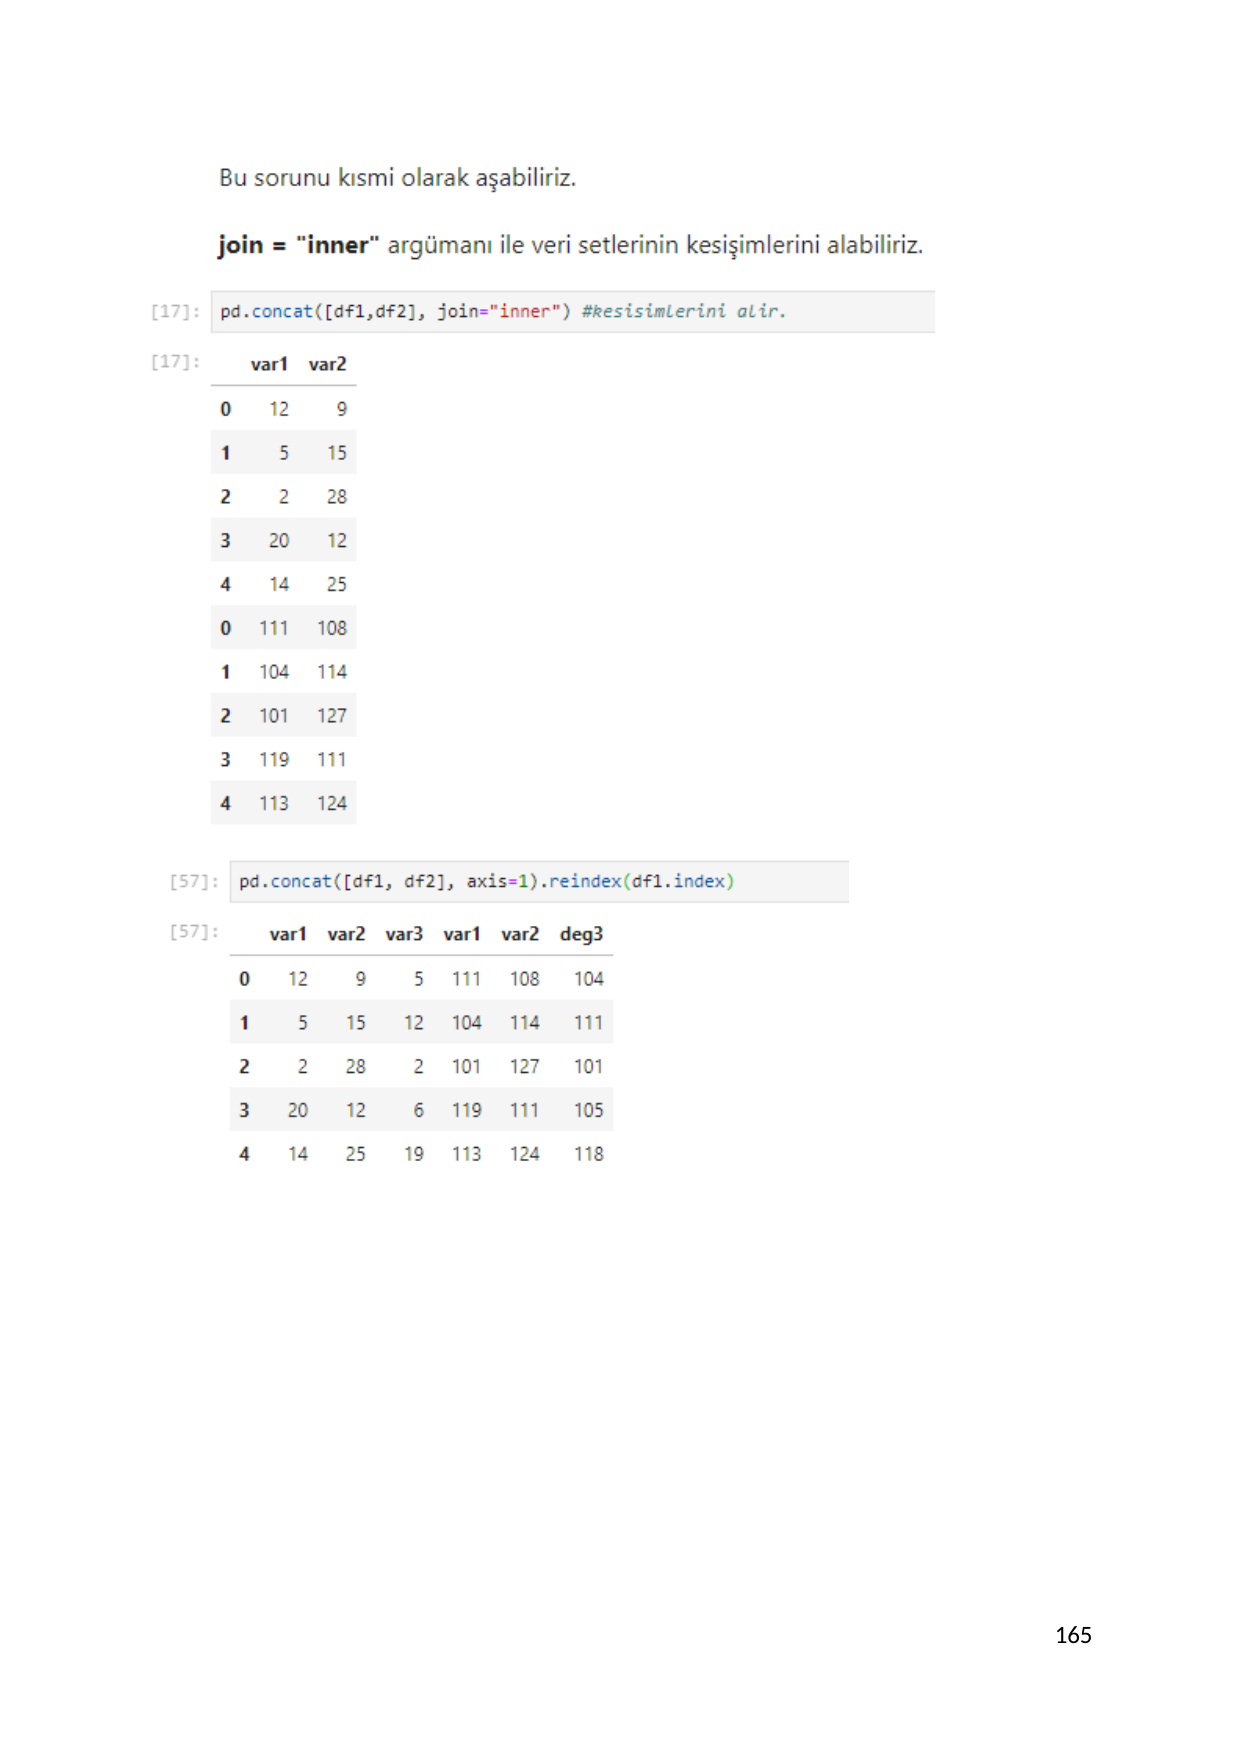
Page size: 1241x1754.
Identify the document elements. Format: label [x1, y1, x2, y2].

picture [147, 839, 850, 1197]
picture [147, 147, 936, 837]
